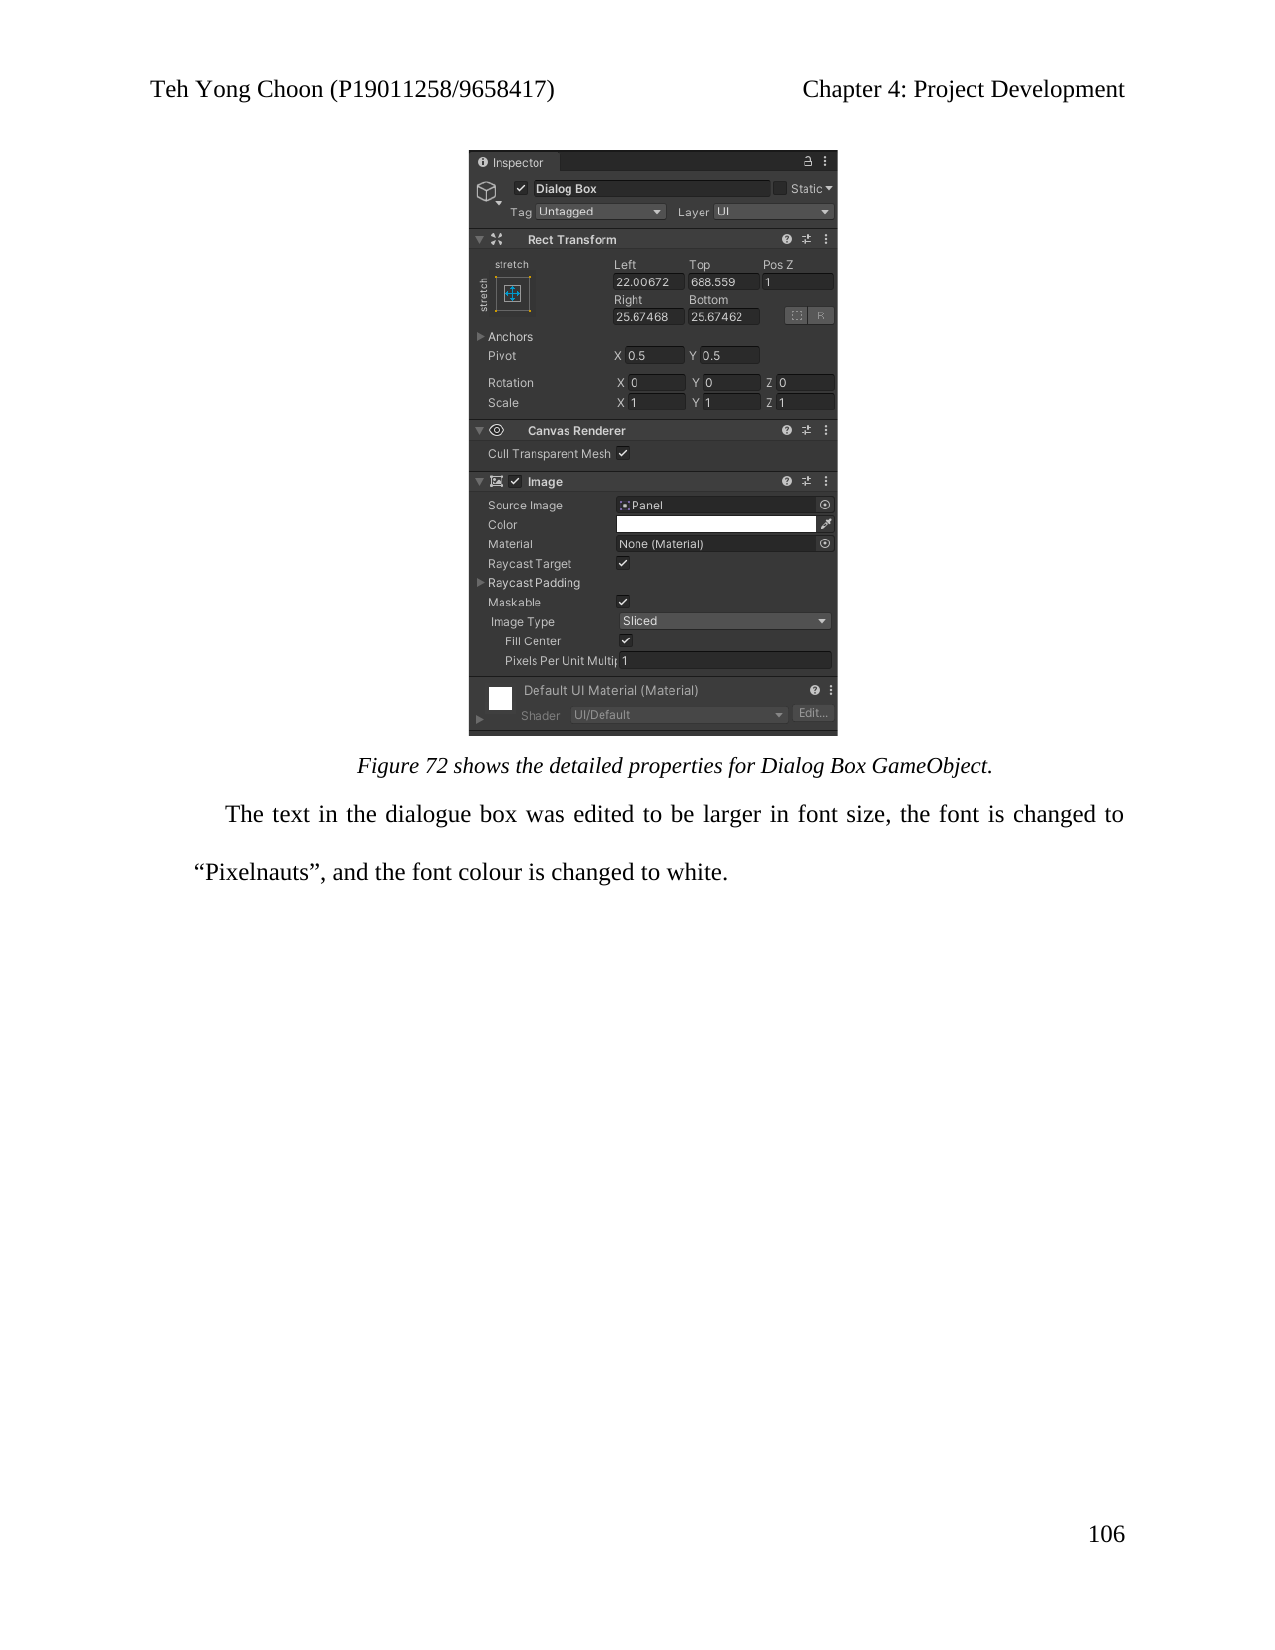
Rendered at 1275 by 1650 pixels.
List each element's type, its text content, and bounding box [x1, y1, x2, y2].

picture [468, 150, 838, 736]
text The text in the dialogue box was edited to be larger in font size, the font is changed to “Pixelnauts”, and the font colour is changed to white. [194, 799, 1125, 886]
text Figure 72 shows the detailed properties for Dialog Box GameObject. [194, 752, 1125, 778]
